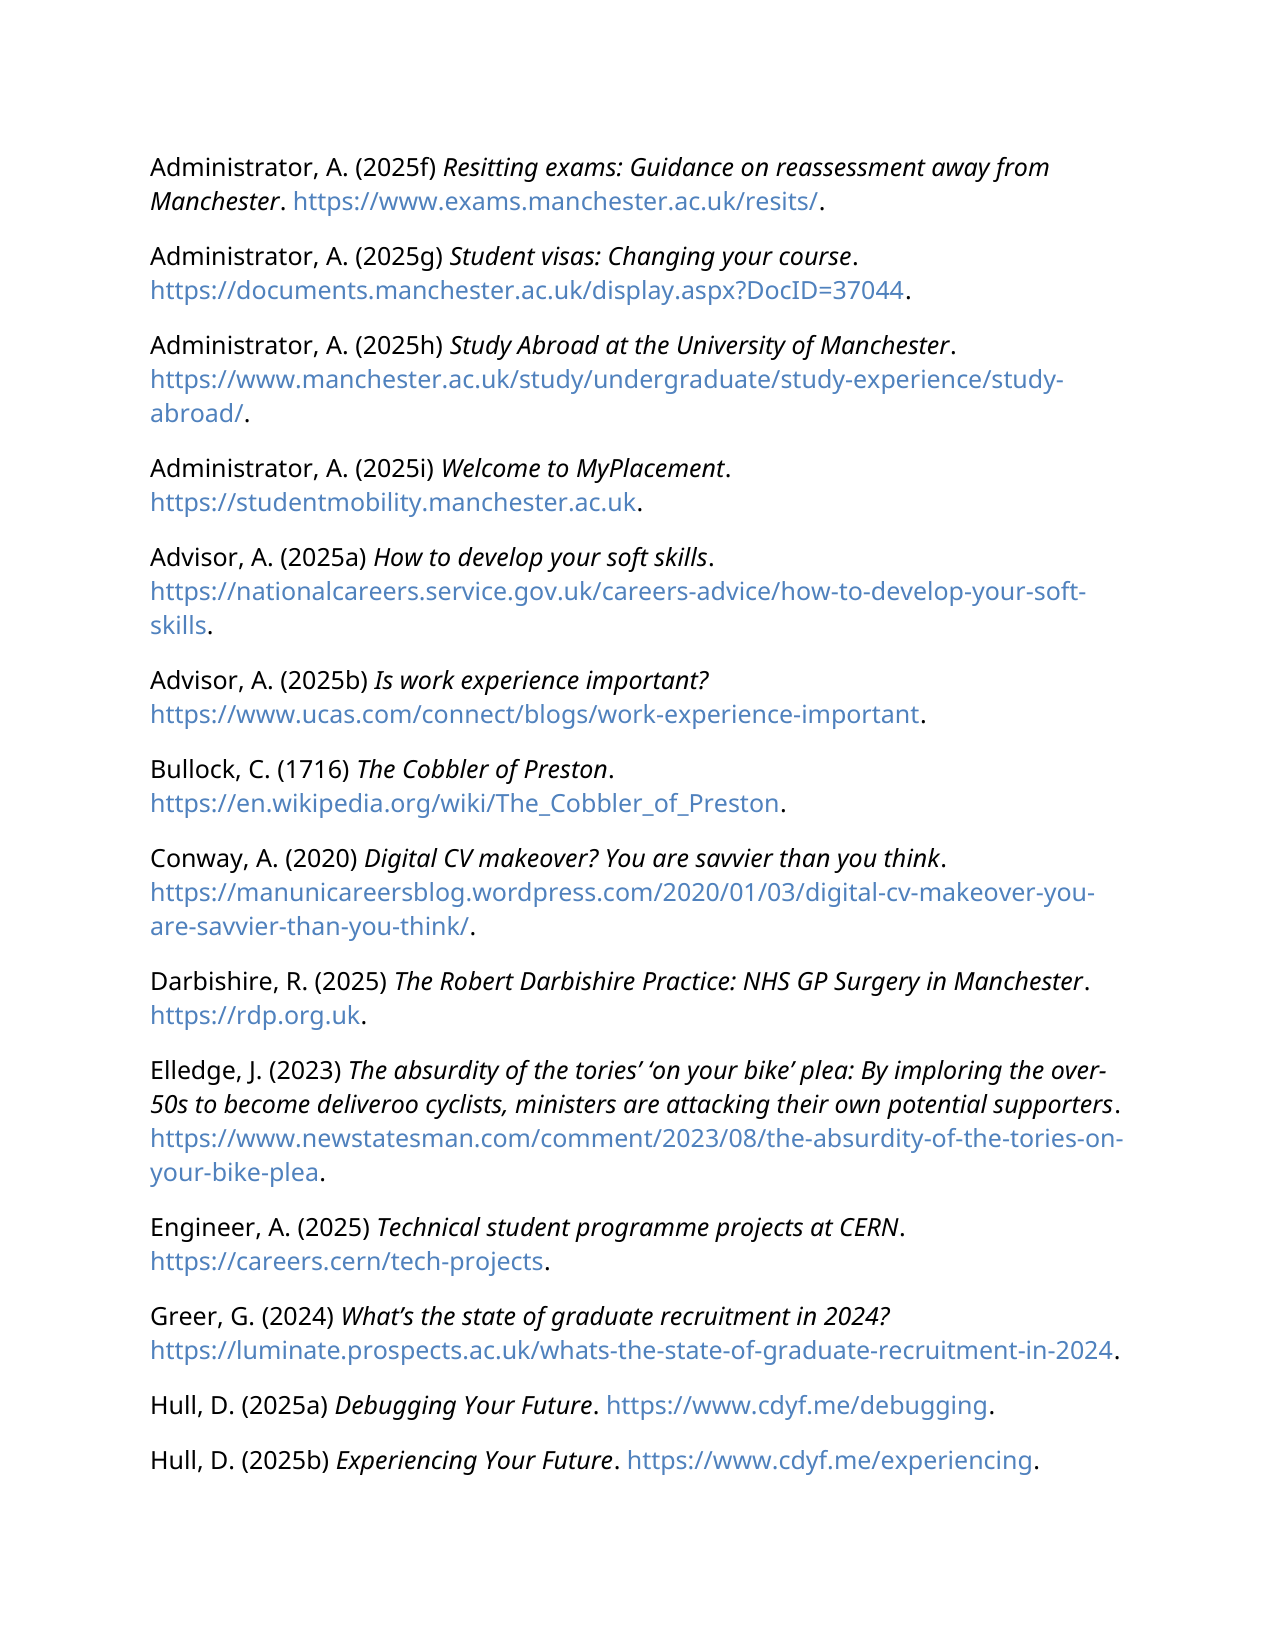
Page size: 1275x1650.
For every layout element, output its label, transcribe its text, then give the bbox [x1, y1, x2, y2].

text Hull, D. (2025a) Debugging Your Future. https://www.cdyf.me/debugging. [150, 1388, 1125, 1422]
text Greer, G. (2024) What’s the state of graduate recruitment in 2024? https://luminate.prospects.ac.uk/whats-the-state-of-graduate-recruitment-in-2024. [150, 1299, 1125, 1367]
text Elledge, J. (2023) The absurdity of the tories’ ‘on your bike’ plea: By imploring the over-50s to become deliveroo cyclists, ministers are attacking their own potential supporters. https://www.newstatesman.com/comment/2023/08/the-absurdity-of-the-tories-on-your-bike-plea. [150, 1053, 1125, 1189]
text Administrator, A. (2025i) Welcome to MyPlacement. https://studentmobility.manchester.ac.uk. [150, 451, 1125, 519]
text Conway, A. (2020) Digital CV makeover? You are savvier than you think. https://manunicareersblog.wordpress.com/2020/01/03/digital-cv-makeover-you-are-savvier-than-you-think/. [150, 841, 1125, 943]
text Bullock, C. (1716) The Cobbler of Preston. https://en.wikipedia.org/wiki/The_Cobbler_of_Preston. [150, 752, 1125, 820]
text Administrator, A. (2025f) Resitting exams: Guidance on reassessment away from Manchester. https://www.exams.manchester.ac.uk/resits/. [150, 150, 1125, 218]
text Administrator, A. (2025g) Student visas: Changing your course. https://documents.manchester.ac.uk/display.aspx?DocID=37044. [150, 239, 1125, 307]
text Hull, D. (2025b) Experiencing Your Future. https://www.cdyf.me/experiencing. [150, 1443, 1125, 1477]
text Advisor, A. (2025b) Is work experience important? https://www.ucas.com/connect/blogs/work-experience-important. [150, 663, 1125, 731]
text Darbishire, R. (2025) The Robert Darbishire Practice: NHS GP Surgery in Manchester. https://rdp.org.uk. [150, 964, 1125, 1032]
text Advisor, A. (2025a) How to develop your soft skills. https://nationalcareers.service.gov.uk/careers-advice/how-to-develop-your-soft-skills. [150, 540, 1125, 642]
text Engineer, A. (2025) Technical student programme projects at CERN. https://careers.cern/tech-projects. [150, 1210, 1125, 1278]
text Administrator, A. (2025h) Study Abroad at the University of Manchester. https://www.manchester.ac.uk/study/undergraduate/study-experience/study-abroad/. [150, 328, 1125, 430]
